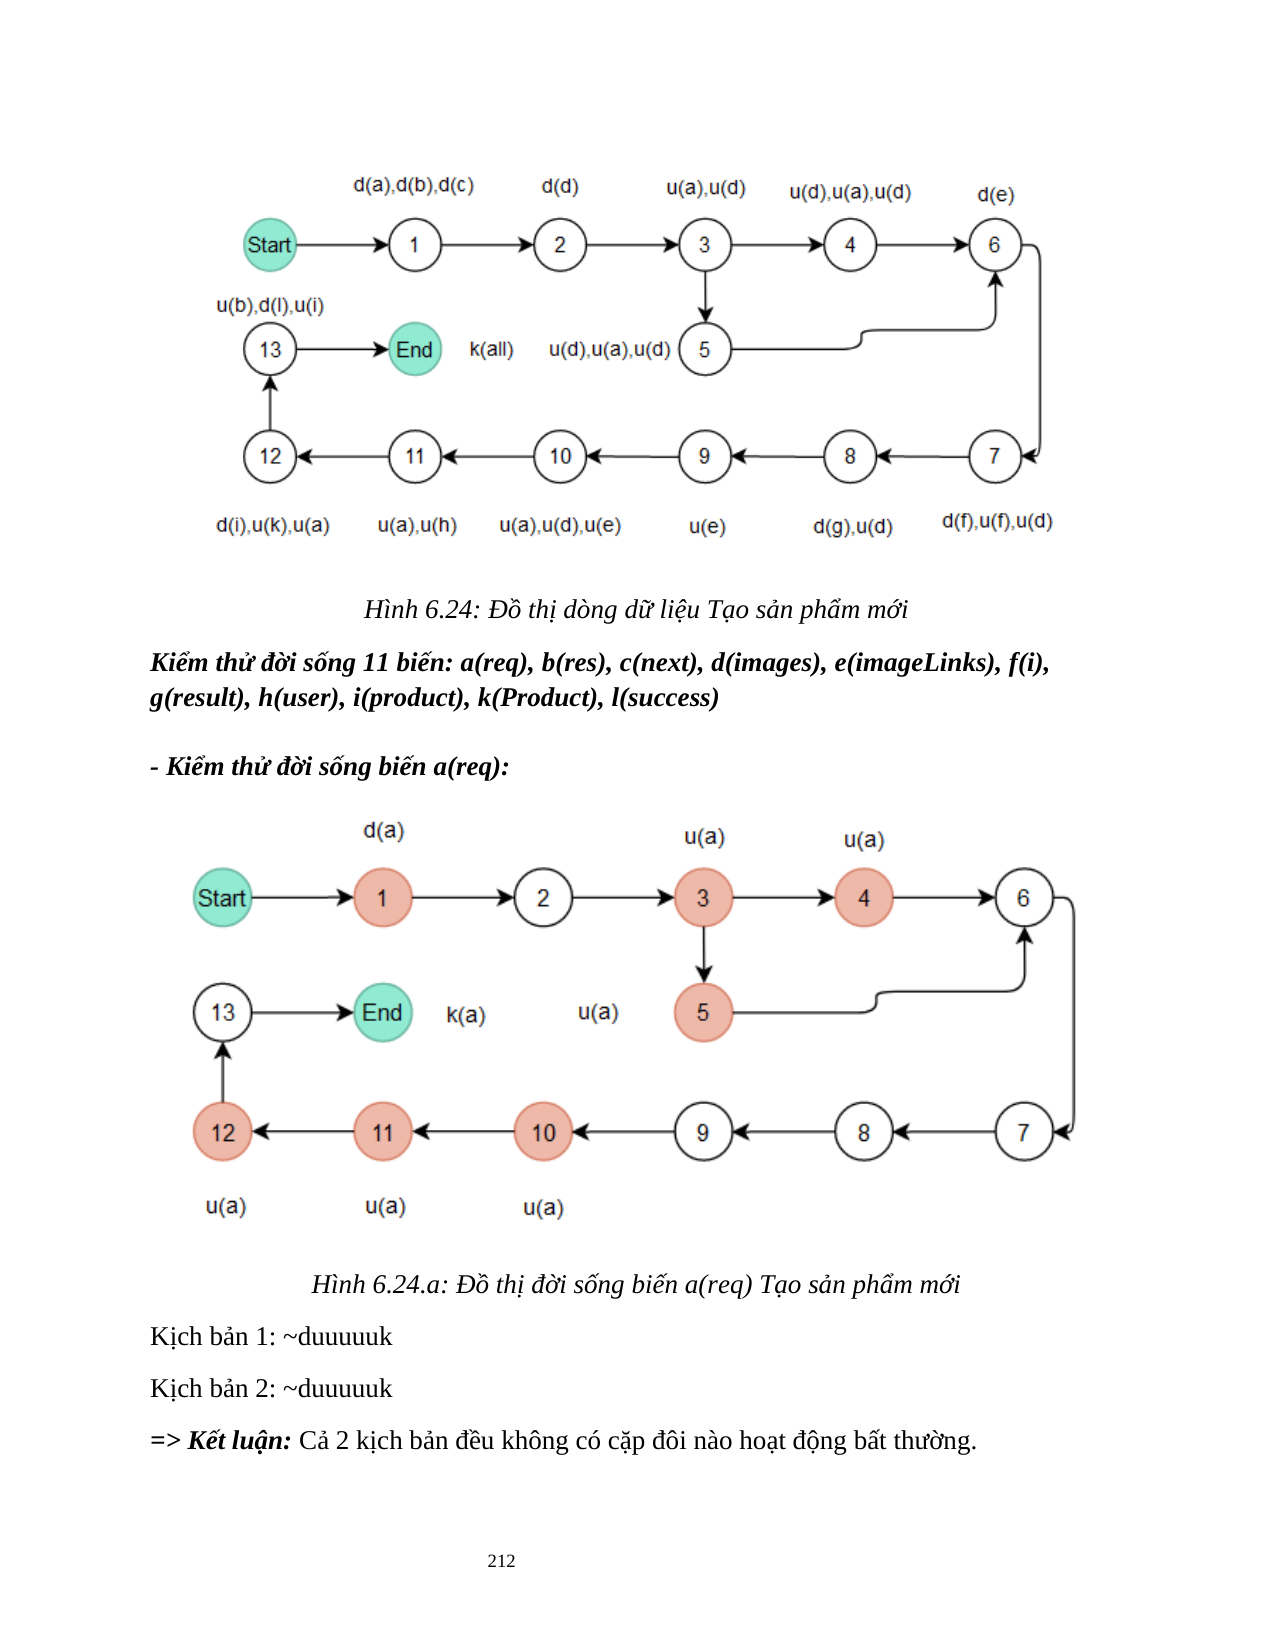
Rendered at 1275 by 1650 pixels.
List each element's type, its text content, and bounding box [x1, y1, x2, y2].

text => Kết luận: Cả 2 kịch bản đều không có cặp đôi nào hoạt động bất thường. [150, 1424, 1125, 1456]
text Hình 6.24.a: Đồ thị đời sống biến a(req) Tạo sản phẩm mới [150, 1268, 1125, 1299]
text Hình 6.24: Đồ thị dòng dữ liệu Tạo sản phẩm mới [150, 594, 1125, 625]
subtitle - Kiểm thử đời sống biến a(req): [150, 750, 1125, 782]
picture [151, 794, 1124, 1248]
text Kịch bản 2: ~duuuuuk [150, 1372, 1125, 1403]
text Kiểm thử đời sống 11 biến: a(req), b(res), c(next), d(images), e(imageLinks), f(i), g(result), h(user), i(product), k(Product), l(success) [150, 646, 1125, 712]
picture [150, 150, 1125, 573]
text Kịch bản 1: ~duuuuuk [150, 1320, 1125, 1352]
